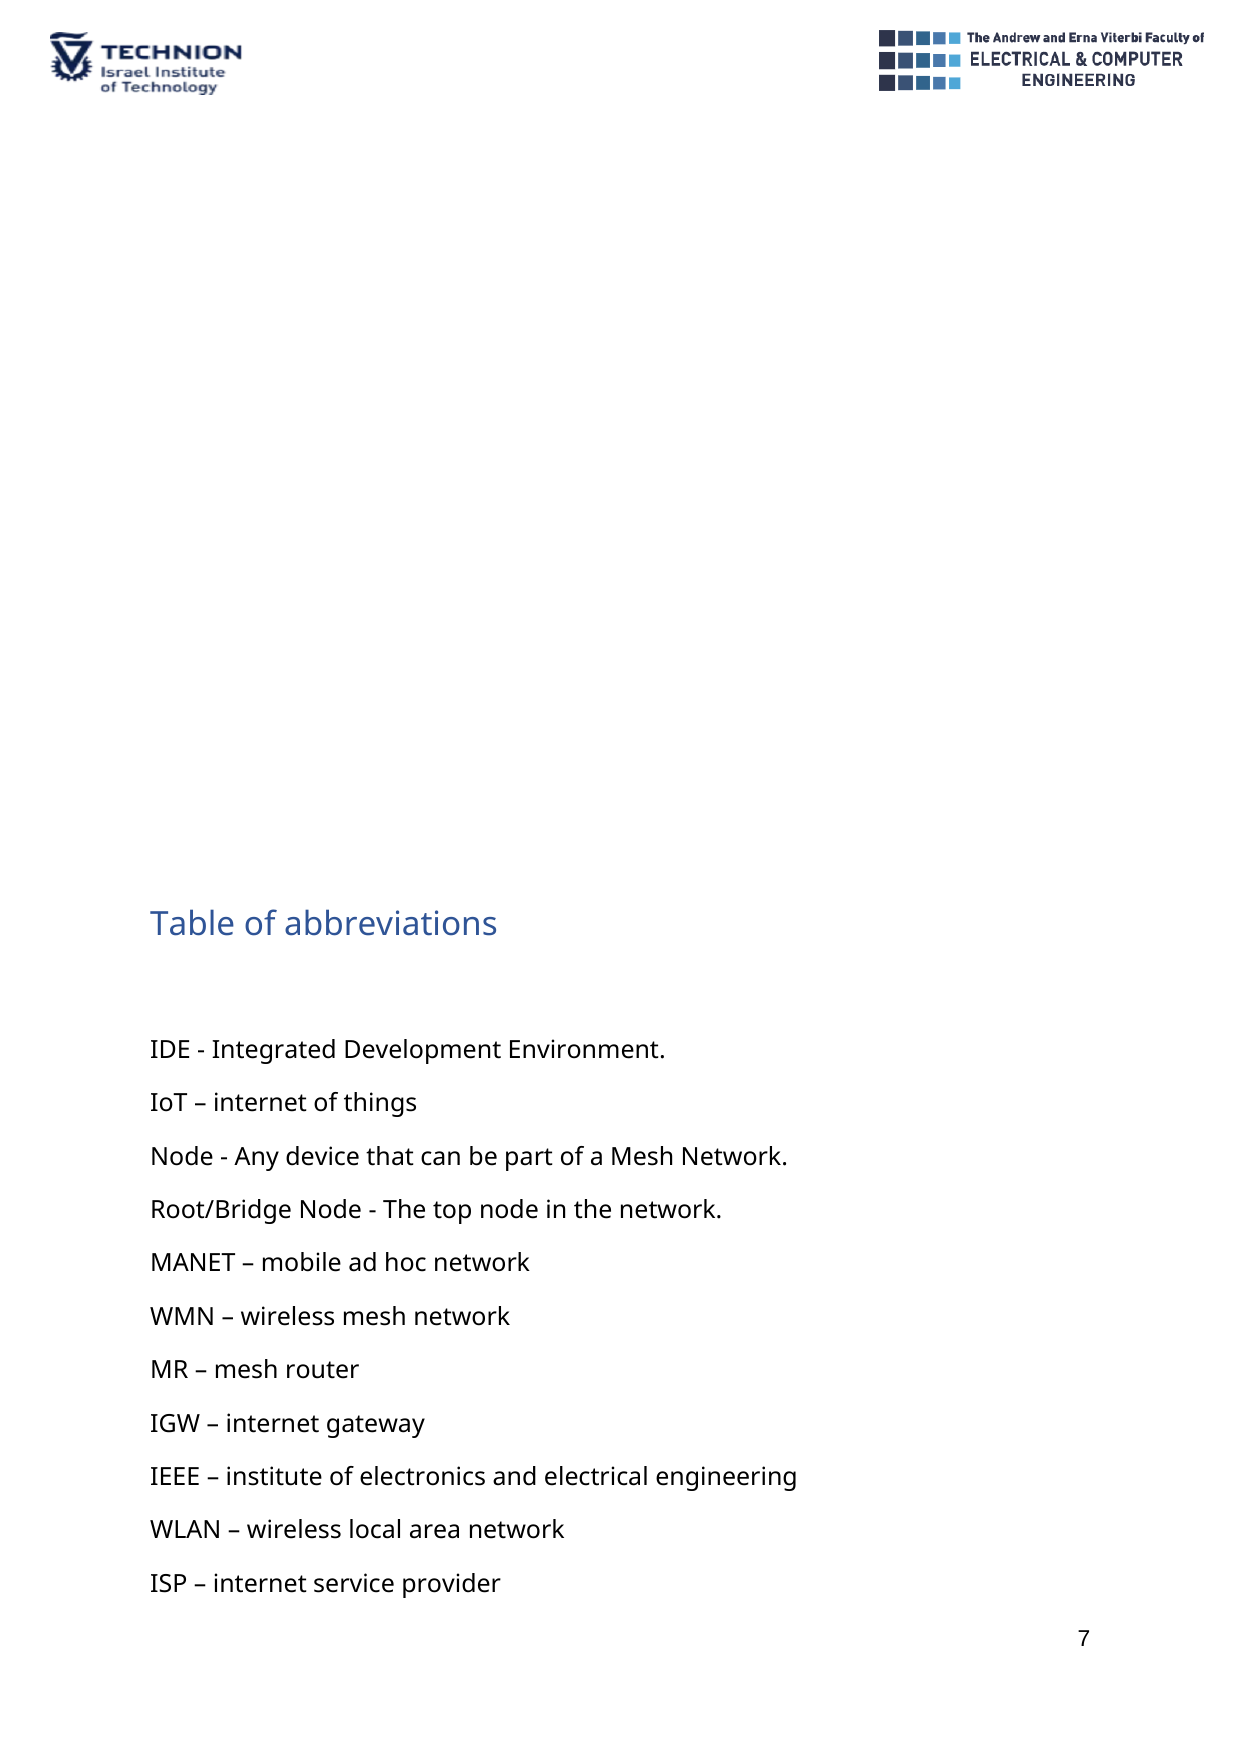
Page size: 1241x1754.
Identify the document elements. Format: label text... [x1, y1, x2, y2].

text WLAN – wireless local area network [150, 1512, 1090, 1546]
text IoT – internet of things [150, 1085, 1090, 1119]
text IEEE – institute of electronics and electrical engineering [150, 1459, 1090, 1493]
text MR – mesh router [150, 1352, 1090, 1386]
text IDE - Integrated Development Environment. [150, 1031, 1090, 1065]
text IGW – internet gateway [150, 1405, 1090, 1439]
text ISP – internet service provider [150, 1566, 1090, 1600]
picture [866, 17, 1222, 101]
text Table of abbreviations [150, 900, 1090, 945]
text MANET – mobile ad hoc network [150, 1245, 1090, 1279]
text Node - Any device that can be part of a Mesh Network. [150, 1138, 1090, 1172]
text WMN – wireless mesh network [150, 1298, 1090, 1332]
text Root/Bridge Node - The top node in the network. [150, 1192, 1090, 1226]
picture [27, 13, 268, 113]
